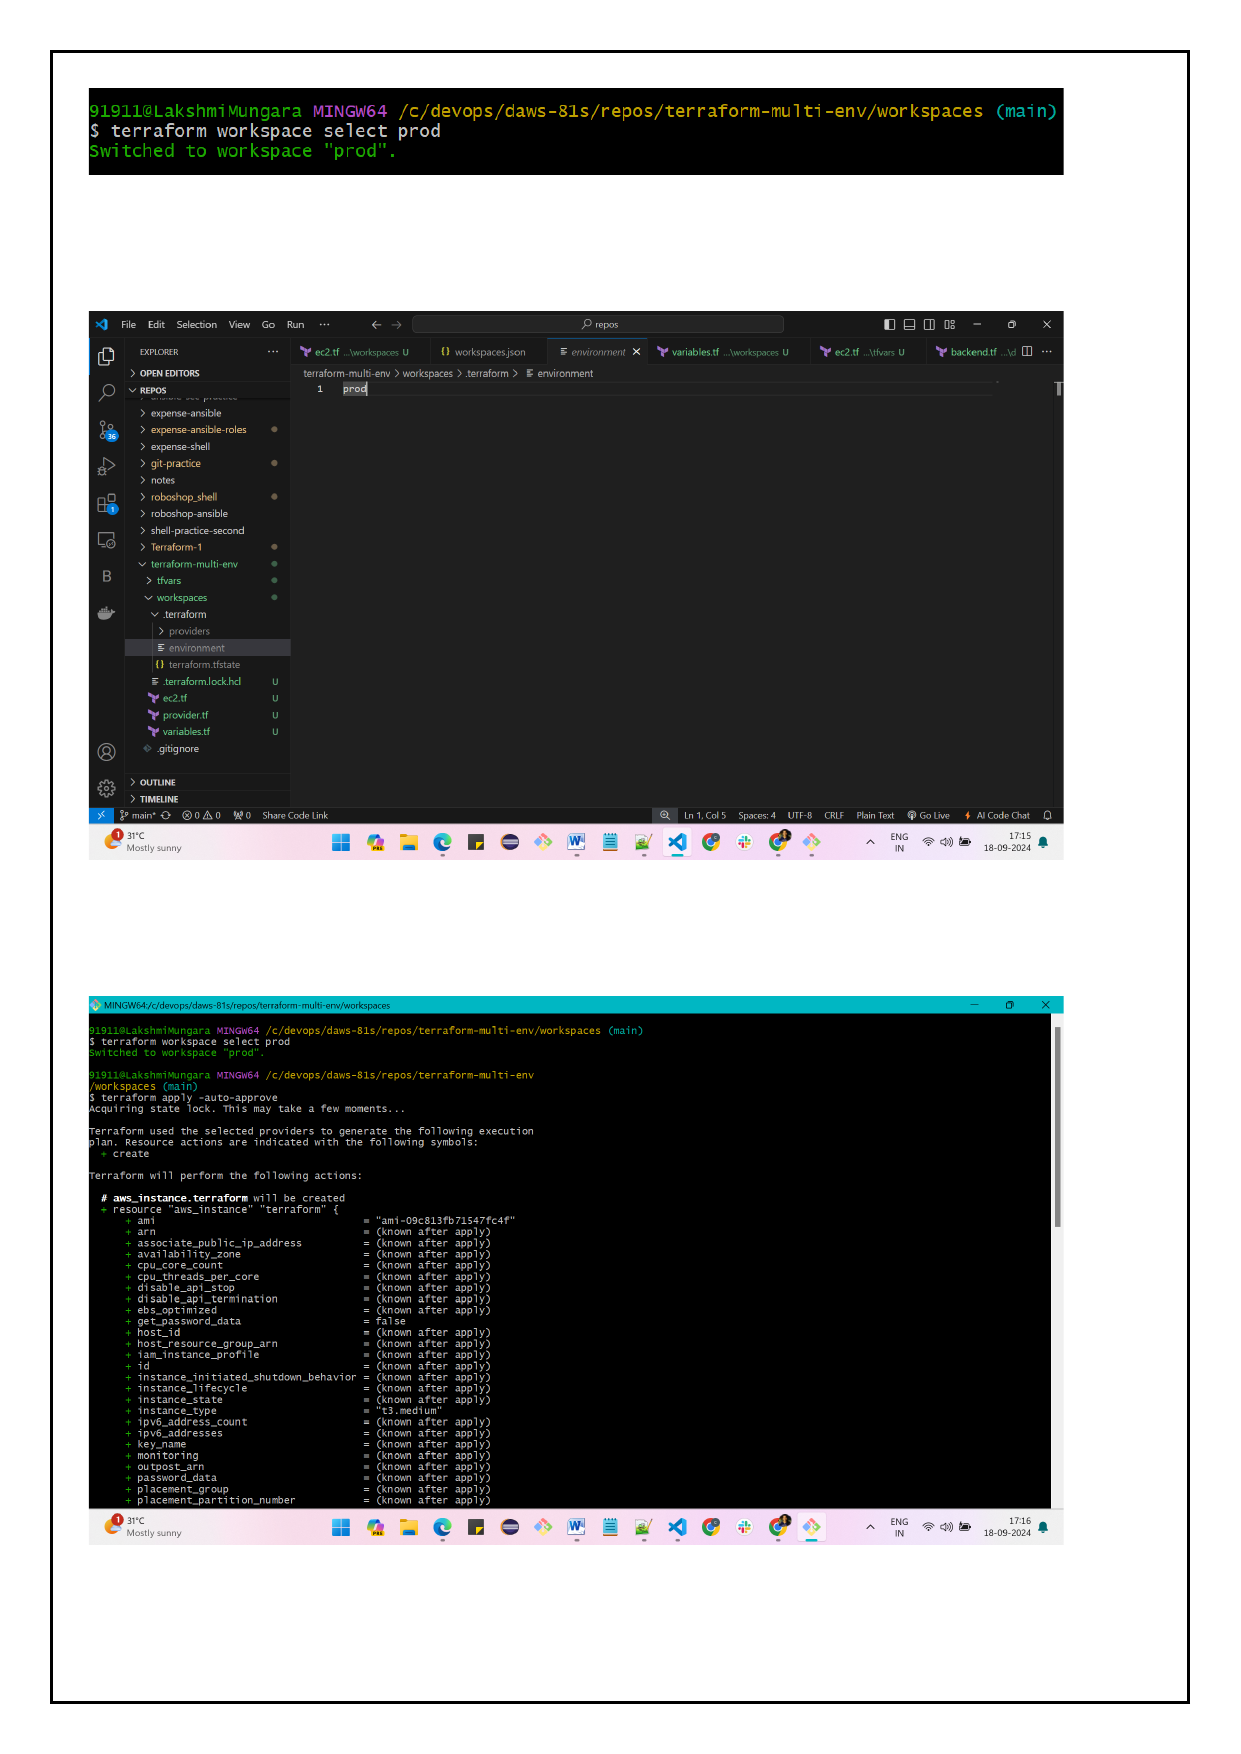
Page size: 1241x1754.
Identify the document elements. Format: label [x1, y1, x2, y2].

picture [88, 88, 1064, 175]
picture [88, 996, 1064, 1545]
picture [88, 311, 1064, 860]
